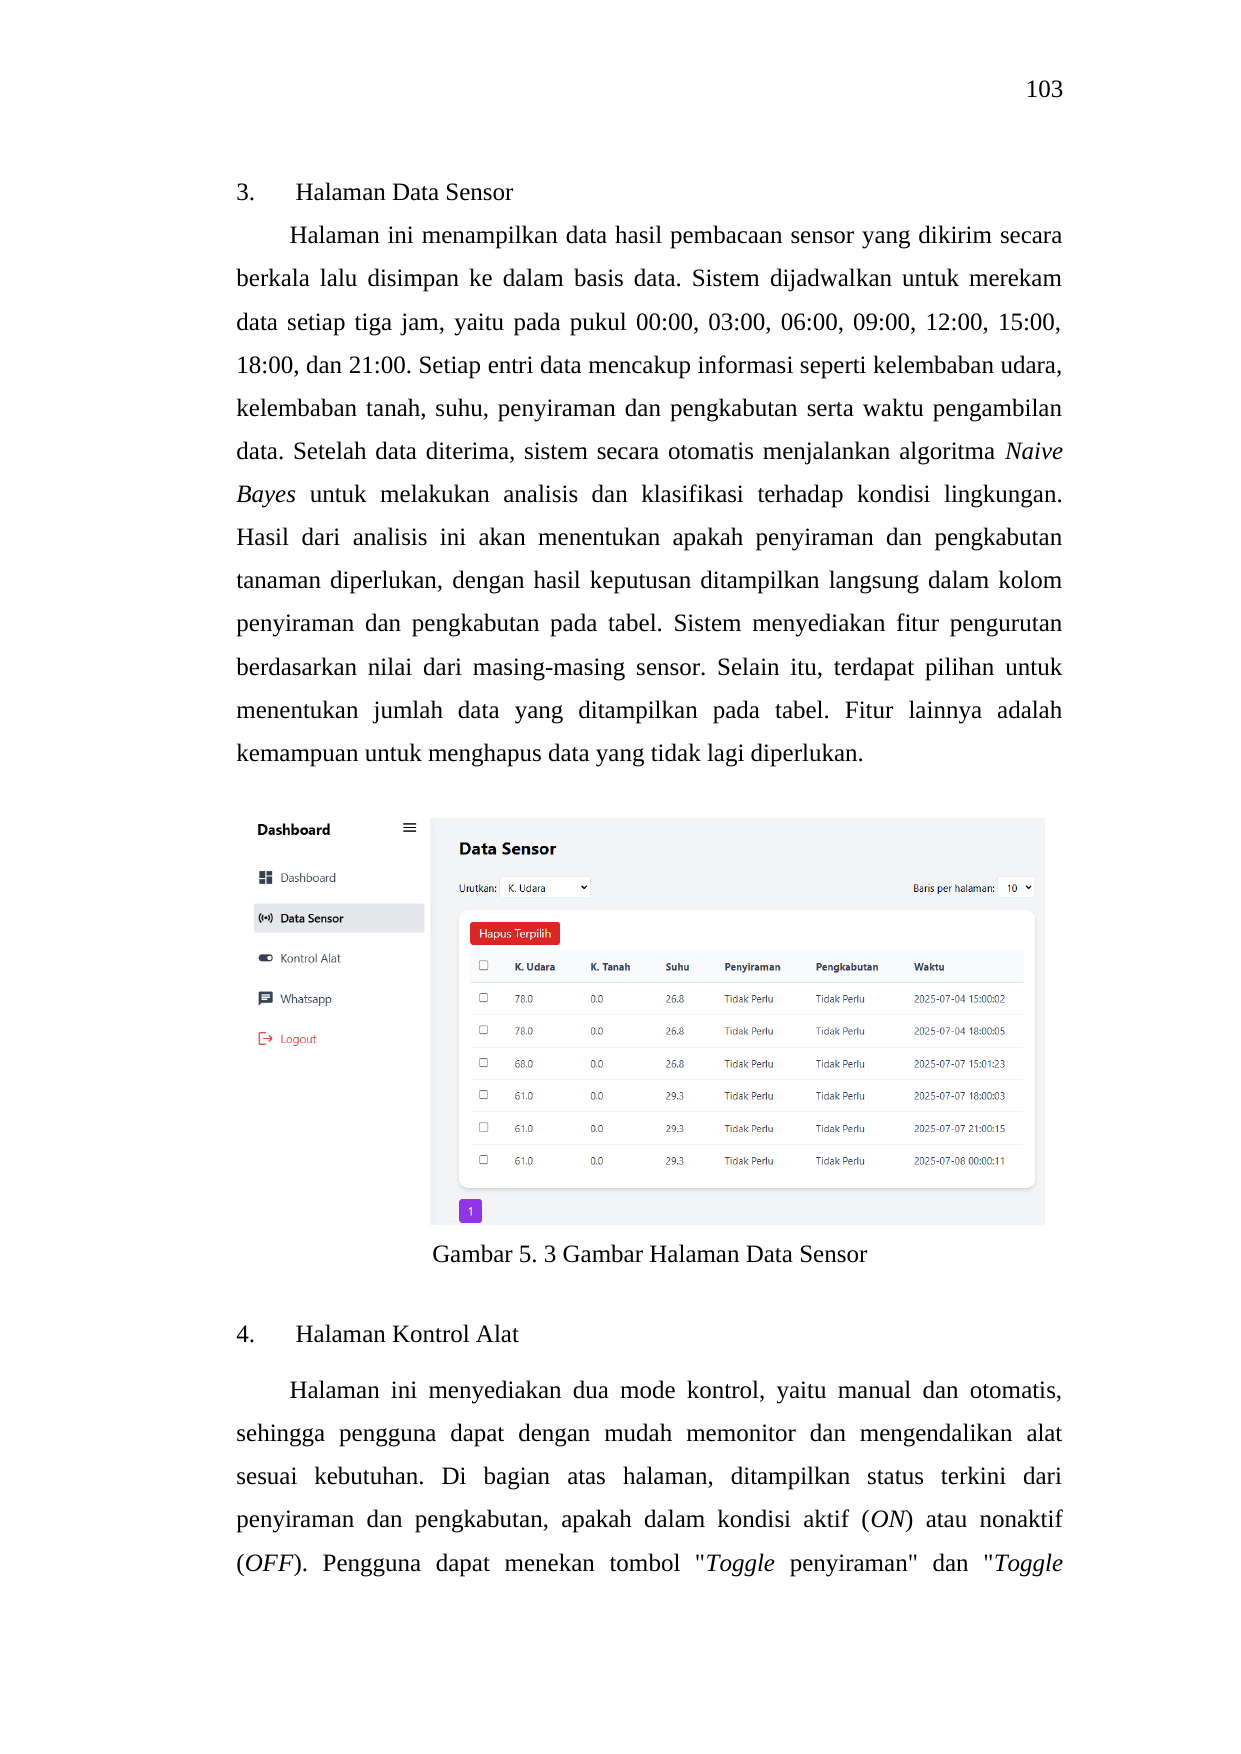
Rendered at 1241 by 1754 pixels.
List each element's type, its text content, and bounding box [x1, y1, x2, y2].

text Halaman ini menampilkan data hasil pembacaan sensor yang dikirim secara berkala lalu disimpan ke dalam basis data. Sistem dijadwalkan untuk merekam data setiap tiga jam, yaitu pada pukul 00:00, 03:00, 06:00, 09:00, 12:00, 15:00, 18:00, dan 21:00. Setiap entri data mencakup informasi seperti kelembaban udara, kelembaban tanah, suhu, penyiraman dan pengkabutan serta waktu pengambilan data. Setelah data diterima, sistem secara otomatis menjalankan algoritma Naive Bayes untuk melakukan analisis dan klasifikasi terhadap kondisi lingkungan. Hasil dari analisis ini akan menentukan apakah penyiraman dan pengkabutan tanaman diperlukan, dengan hasil keputusan ditampilkan langsung dalam kolom penyiraman dan pengkabutan pada tabel. Sistem menyediakan fitur pengurutan berdasarkan nilai dari masing-masing sensor. Selain itu, terdapat pilihan untuk menentukan jumlah data yang ditampilkan pada tabel. Fitur lainnya adalah kemampuan untuk menghapus data yang tidak lagi diperlukan. [236, 220, 1063, 767]
text Gambar 5. 3 Gambar Halaman Data Sensor [236, 1239, 1063, 1268]
picture [254, 818, 1046, 1225]
list Halaman Data Sensor [236, 177, 1063, 206]
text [236, 1375, 1063, 1576]
list Halaman Kontrol Alat [236, 1319, 1063, 1348]
